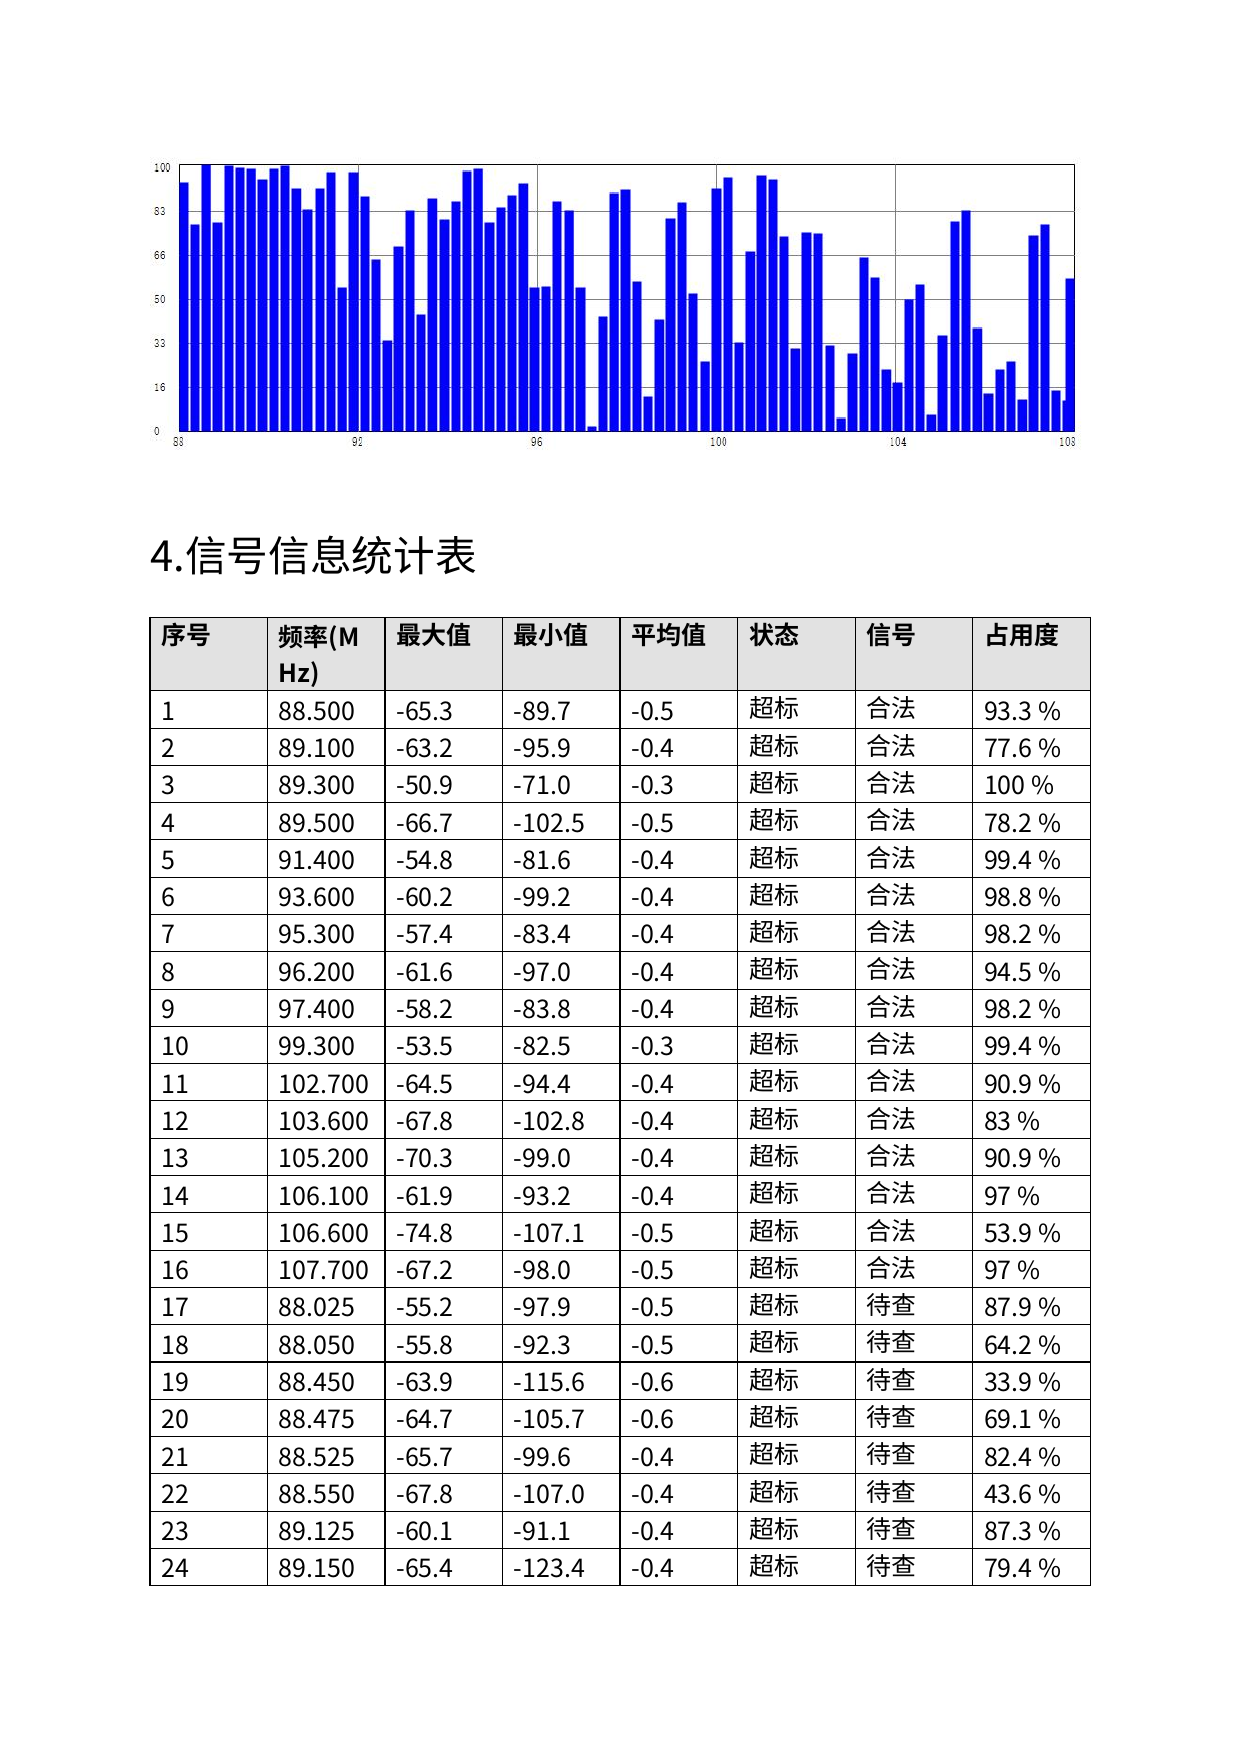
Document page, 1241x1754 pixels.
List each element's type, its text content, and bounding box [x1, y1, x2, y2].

table_cell 88.450 [268, 1363, 384, 1399]
table_cell 待查 [856, 1474, 972, 1511]
table_cell 合法 [856, 766, 972, 802]
table_cell -0.5 [621, 1325, 737, 1361]
table_cell -0.5 [621, 803, 737, 839]
table_cell 待查 [856, 1549, 972, 1585]
table_cell 23 [151, 1512, 267, 1548]
table_cell 83 % [973, 1101, 1090, 1138]
table_cell 超标 [738, 990, 855, 1026]
table_cell 待查 [856, 1325, 972, 1361]
table_cell -82.5 [503, 1027, 619, 1063]
table_cell -67.8 [386, 1474, 502, 1511]
table_cell 91.400 [268, 840, 384, 877]
table_cell 88.050 [268, 1325, 384, 1361]
table_cell 超标 [738, 915, 855, 951]
table_cell 超标 [738, 766, 855, 802]
table_cell -60.1 [386, 1512, 502, 1548]
table_cell 超标 [738, 1437, 855, 1473]
table_cell 19 [151, 1363, 267, 1399]
table_cell 超标 [738, 1213, 855, 1249]
table_cell 超标 [738, 952, 855, 988]
table_cell -0.6 [621, 1400, 737, 1436]
table_cell -0.4 [621, 1549, 737, 1585]
table_cell 3 [151, 766, 267, 802]
table_cell 4 [151, 803, 267, 839]
table_cell 22 [151, 1474, 267, 1511]
table_cell 超标 [738, 729, 855, 765]
table_cell -0.4 [621, 990, 737, 1026]
table_header 信号 [856, 618, 972, 690]
table_cell -63.9 [386, 1363, 502, 1399]
table_cell 97 % [973, 1251, 1090, 1287]
table_cell -97.0 [503, 952, 619, 988]
table_cell -105.7 [503, 1400, 619, 1436]
table_cell 10 [151, 1027, 267, 1063]
table_cell -89.7 [503, 691, 619, 727]
table_cell 6 [151, 878, 267, 914]
table_cell 90.9 % [973, 1064, 1090, 1100]
table_cell -107.1 [503, 1213, 619, 1249]
table_cell 53.9 % [973, 1213, 1090, 1249]
table_cell 88.550 [268, 1474, 384, 1511]
table_cell 103.600 [268, 1101, 384, 1138]
table_cell -0.6 [621, 1363, 737, 1399]
table_cell 15 [151, 1213, 267, 1249]
table_cell 88.500 [268, 691, 384, 727]
table_cell -71.0 [503, 766, 619, 802]
table_cell -57.4 [386, 915, 502, 951]
table_cell 24 [151, 1549, 267, 1585]
table_cell 12 [151, 1101, 267, 1138]
table_cell 待查 [856, 1400, 972, 1436]
table_cell 合法 [856, 952, 972, 988]
table_cell -65.7 [386, 1437, 502, 1473]
table_cell -70.3 [386, 1139, 502, 1175]
table_cell -0.4 [621, 1437, 737, 1473]
table_cell 超标 [738, 1363, 855, 1399]
table_cell -91.1 [503, 1512, 619, 1548]
table_cell -99.2 [503, 878, 619, 914]
table_cell 超标 [738, 1139, 855, 1175]
table_cell -74.8 [386, 1213, 502, 1249]
table_cell 97.400 [268, 990, 384, 1026]
table_cell 89.100 [268, 729, 384, 765]
table_cell 待查 [856, 1288, 972, 1324]
table_cell 99.4 % [973, 1027, 1090, 1063]
table_cell -0.4 [621, 1176, 737, 1212]
table_cell -0.4 [621, 1139, 737, 1175]
table_cell 89.125 [268, 1512, 384, 1548]
table_cell 87.3 % [973, 1512, 1090, 1548]
table_header 占用度 [973, 618, 1090, 690]
table_cell -53.5 [386, 1027, 502, 1063]
table_cell 超标 [738, 1512, 855, 1548]
table_cell -65.3 [386, 691, 502, 727]
table_cell 超标 [738, 803, 855, 839]
table_header 最小值 [503, 618, 619, 690]
table_cell 99.4 % [973, 840, 1090, 877]
table_cell 合法 [856, 729, 972, 765]
table_cell 106.100 [268, 1176, 384, 1212]
table_cell 87.9 % [973, 1288, 1090, 1324]
table_cell -0.5 [621, 1213, 737, 1249]
table_cell 合法 [856, 1101, 972, 1138]
table_cell 98.8 % [973, 878, 1090, 914]
table_cell 超标 [738, 1474, 855, 1511]
table_cell 超标 [738, 840, 855, 877]
table_cell -95.9 [503, 729, 619, 765]
table_cell -0.4 [621, 915, 737, 951]
table_cell -102.8 [503, 1101, 619, 1138]
table_cell 超标 [738, 1325, 855, 1361]
table_header 状态 [738, 618, 855, 690]
table_cell 93.3 % [973, 691, 1090, 727]
table_cell 18 [151, 1325, 267, 1361]
table_cell -0.4 [621, 1101, 737, 1138]
table_cell 93.600 [268, 878, 384, 914]
table_cell 8 [151, 952, 267, 988]
table_cell 9 [151, 990, 267, 1026]
table_cell -97.9 [503, 1288, 619, 1324]
table_cell -65.4 [386, 1549, 502, 1585]
table_cell -115.6 [503, 1363, 619, 1399]
table_cell 2 [151, 729, 267, 765]
table_cell -55.2 [386, 1288, 502, 1324]
table_cell 78.2 % [973, 803, 1090, 839]
table_cell -64.5 [386, 1064, 502, 1100]
table_cell 20 [151, 1400, 267, 1436]
table_cell 88.475 [268, 1400, 384, 1436]
table_cell -83.4 [503, 915, 619, 951]
table_cell 待查 [856, 1363, 972, 1399]
table_cell -81.6 [503, 840, 619, 877]
table_cell 1 [151, 691, 267, 727]
table_cell 合法 [856, 691, 972, 727]
table_cell 69.1 % [973, 1400, 1090, 1436]
table_cell 43.6 % [973, 1474, 1090, 1511]
table_cell 33.9 % [973, 1363, 1090, 1399]
table_cell -0.5 [621, 691, 737, 727]
text 4.信号信息统计表 [150, 462, 1090, 583]
table_cell -0.3 [621, 766, 737, 802]
table_cell -98.0 [503, 1251, 619, 1287]
table_cell -61.6 [386, 952, 502, 988]
table_cell -63.2 [386, 729, 502, 765]
table_cell -102.5 [503, 803, 619, 839]
table_cell 88.525 [268, 1437, 384, 1473]
table_cell 合法 [856, 915, 972, 951]
table_cell -0.4 [621, 1512, 737, 1548]
table_cell 合法 [856, 1251, 972, 1287]
table_cell 合法 [856, 840, 972, 877]
table_cell 超标 [738, 691, 855, 727]
table_cell 超标 [738, 1400, 855, 1436]
table_cell 超标 [738, 1027, 855, 1063]
table_header 频率(MHz) [268, 618, 384, 690]
table_cell 超标 [738, 1549, 855, 1585]
table_cell 合法 [856, 803, 972, 839]
table_cell -60.2 [386, 878, 502, 914]
table_cell 77.6 % [973, 729, 1090, 765]
table_cell 17 [151, 1288, 267, 1324]
table_cell 100 % [973, 766, 1090, 802]
table_cell 超标 [738, 1064, 855, 1100]
table_cell -0.4 [621, 729, 737, 765]
table_cell 94.5 % [973, 952, 1090, 988]
table_cell 102.700 [268, 1064, 384, 1100]
table_cell 97 % [973, 1176, 1090, 1212]
table_cell 超标 [738, 1288, 855, 1324]
table_cell -0.4 [621, 1064, 737, 1100]
table_cell 79.4 % [973, 1549, 1090, 1585]
table_cell -0.3 [621, 1027, 737, 1063]
table_cell 99.300 [268, 1027, 384, 1063]
table_cell -0.4 [621, 878, 737, 914]
table_cell 超标 [738, 1176, 855, 1212]
table_cell 待查 [856, 1437, 972, 1473]
table_cell 待查 [856, 1512, 972, 1548]
table_cell -67.8 [386, 1101, 502, 1138]
table_cell 95.300 [268, 915, 384, 951]
table_cell 合法 [856, 1213, 972, 1249]
table_cell 96.200 [268, 952, 384, 988]
table_cell 13 [151, 1139, 267, 1175]
table_cell 89.500 [268, 803, 384, 839]
table_cell 98.2 % [973, 915, 1090, 951]
table_cell 107.700 [268, 1251, 384, 1287]
table_cell -0.5 [621, 1288, 737, 1324]
table_cell 106.600 [268, 1213, 384, 1249]
table_cell -66.7 [386, 803, 502, 839]
table_cell 5 [151, 840, 267, 877]
table_cell 14 [151, 1176, 267, 1212]
table_cell 21 [151, 1437, 267, 1473]
table_cell 88.025 [268, 1288, 384, 1324]
table_cell -50.9 [386, 766, 502, 802]
table_cell -99.6 [503, 1437, 619, 1473]
table_cell 合法 [856, 1027, 972, 1063]
table_cell -0.4 [621, 1474, 737, 1511]
table_cell -61.9 [386, 1176, 502, 1212]
table_cell 超标 [738, 1251, 855, 1287]
table_cell 合法 [856, 1064, 972, 1100]
table_cell 89.150 [268, 1549, 384, 1585]
table_cell -67.2 [386, 1251, 502, 1287]
table_cell 超标 [738, 1101, 855, 1138]
table_cell 105.200 [268, 1139, 384, 1175]
table_cell -123.4 [503, 1549, 619, 1585]
table_cell -99.0 [503, 1139, 619, 1175]
table_cell -0.4 [621, 840, 737, 877]
table_cell 合法 [856, 1139, 972, 1175]
table_cell -54.8 [386, 840, 502, 877]
table_cell -93.2 [503, 1176, 619, 1212]
table_cell 16 [151, 1251, 267, 1287]
table_cell -107.0 [503, 1474, 619, 1511]
table_cell -0.5 [621, 1251, 737, 1287]
table_cell -92.3 [503, 1325, 619, 1361]
table_cell -55.8 [386, 1325, 502, 1361]
table_cell -83.8 [503, 990, 619, 1026]
table_cell 64.2 % [973, 1325, 1090, 1361]
table_cell 98.2 % [973, 990, 1090, 1026]
table_cell 11 [151, 1064, 267, 1100]
table_cell -58.2 [386, 990, 502, 1026]
table_header 平均值 [621, 618, 737, 690]
picture [150, 150, 1088, 463]
table_cell 7 [151, 915, 267, 951]
table_cell 90.9 % [973, 1139, 1090, 1175]
table_header 最大值 [386, 618, 502, 690]
table_header 序号 [151, 618, 267, 690]
table_cell 89.300 [268, 766, 384, 802]
table_cell -94.4 [503, 1064, 619, 1100]
table_cell -0.4 [621, 952, 737, 988]
table_cell 合法 [856, 1176, 972, 1212]
table_cell 合法 [856, 990, 972, 1026]
table_cell 82.4 % [973, 1437, 1090, 1473]
table_cell 合法 [856, 878, 972, 914]
table_cell 超标 [738, 878, 855, 914]
table_cell -64.7 [386, 1400, 502, 1436]
